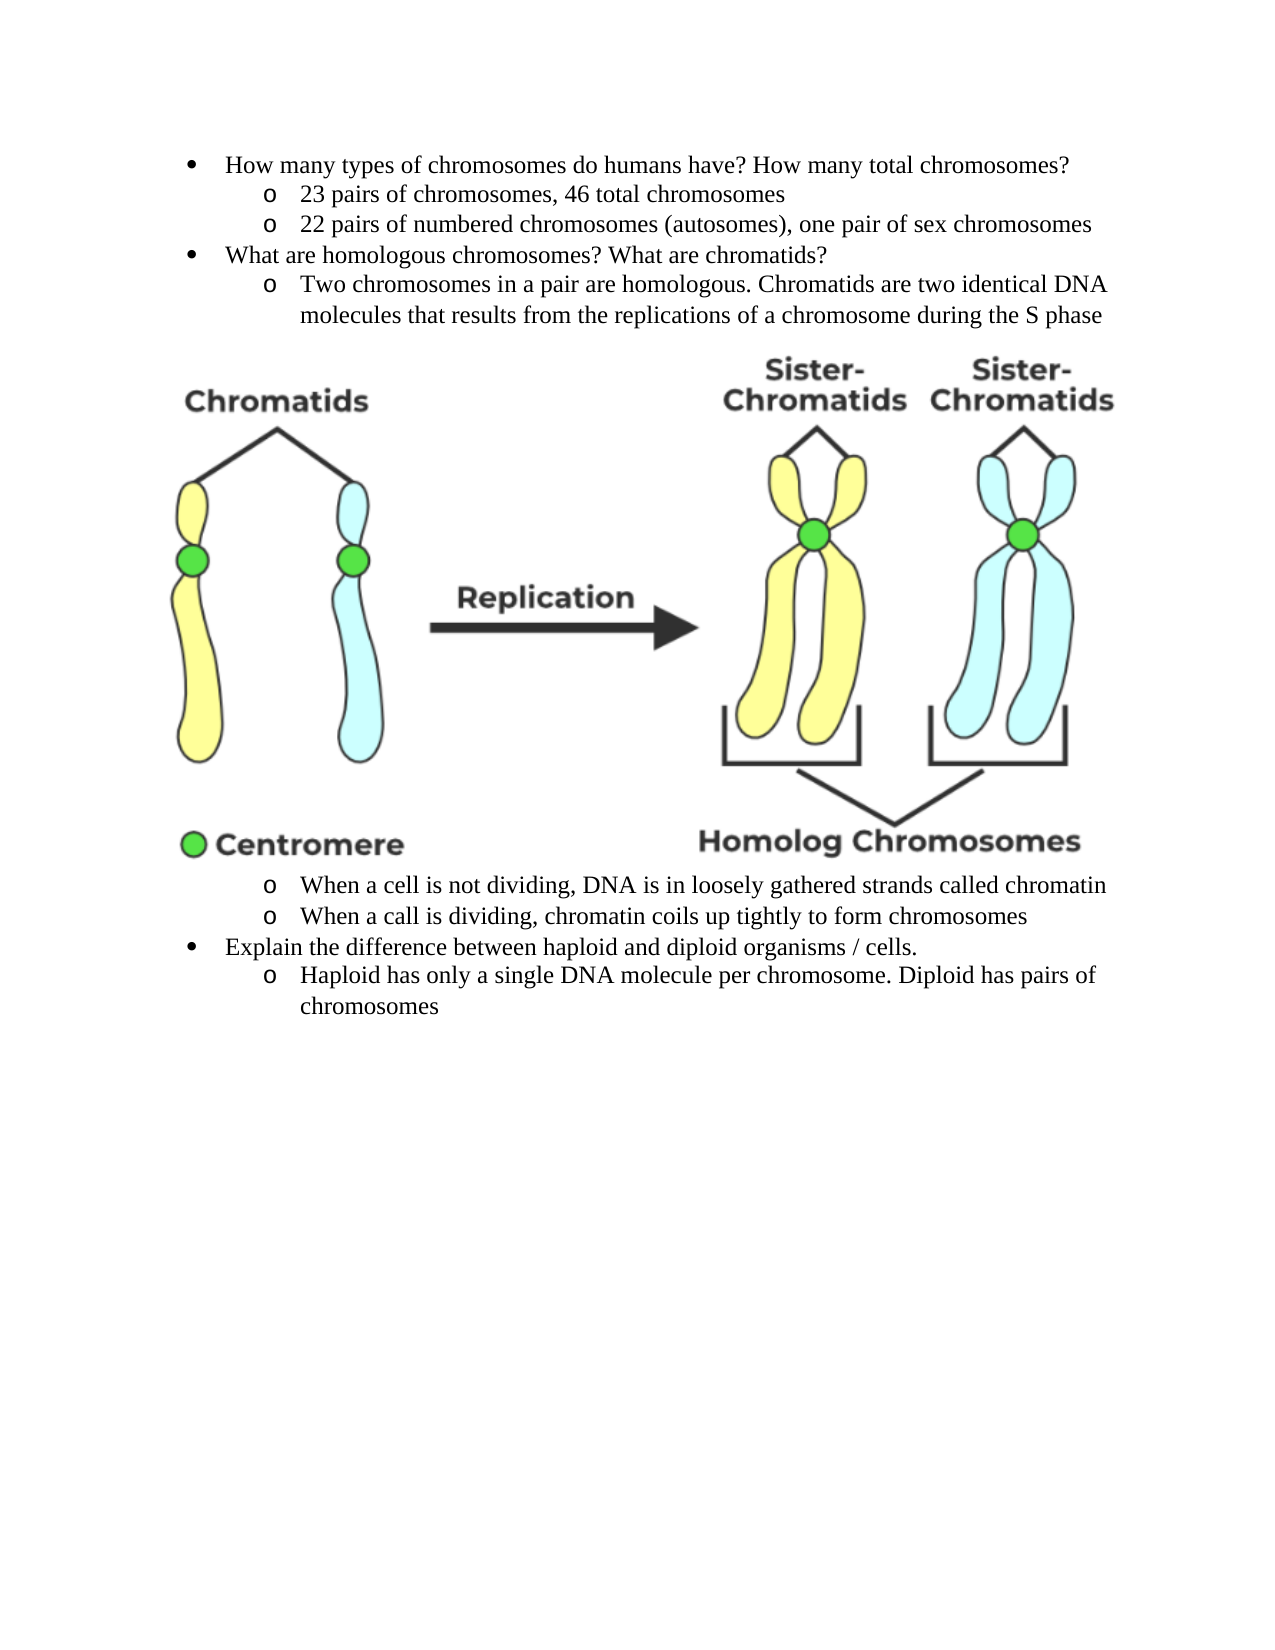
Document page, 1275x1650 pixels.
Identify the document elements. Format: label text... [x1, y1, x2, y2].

list Two chromosomes in a pair are homologous. Chromatids are two identical DNA molecules that results from the replications of a chromosome during the S phase [262, 269, 1125, 329]
list When a call is dividing, chromatin coils up tightly to form chromosomes [262, 901, 1125, 932]
list Haploid has only a single DNA molecule per chromosome. Diploid has pairs of chromosomes [262, 961, 1125, 1020]
list What are homologous chromosomes? What are chromatids? [187, 240, 1125, 269]
list When a cell is not dividing, DNA is in loosely gathered strands called chromatin [262, 871, 1125, 901]
list Explain the difference between haploid and diploid organisms / cells. [187, 932, 1125, 961]
list How many types of chromosomes do humans have? How many total chromosomes? [187, 150, 1125, 179]
picture [150, 329, 1125, 871]
list 23 pairs of chromosomes, 46 total chromosomes [262, 179, 1125, 209]
list 22 pairs of numbered chromosomes (autosomes), one pair of sex chromosomes [262, 209, 1125, 240]
